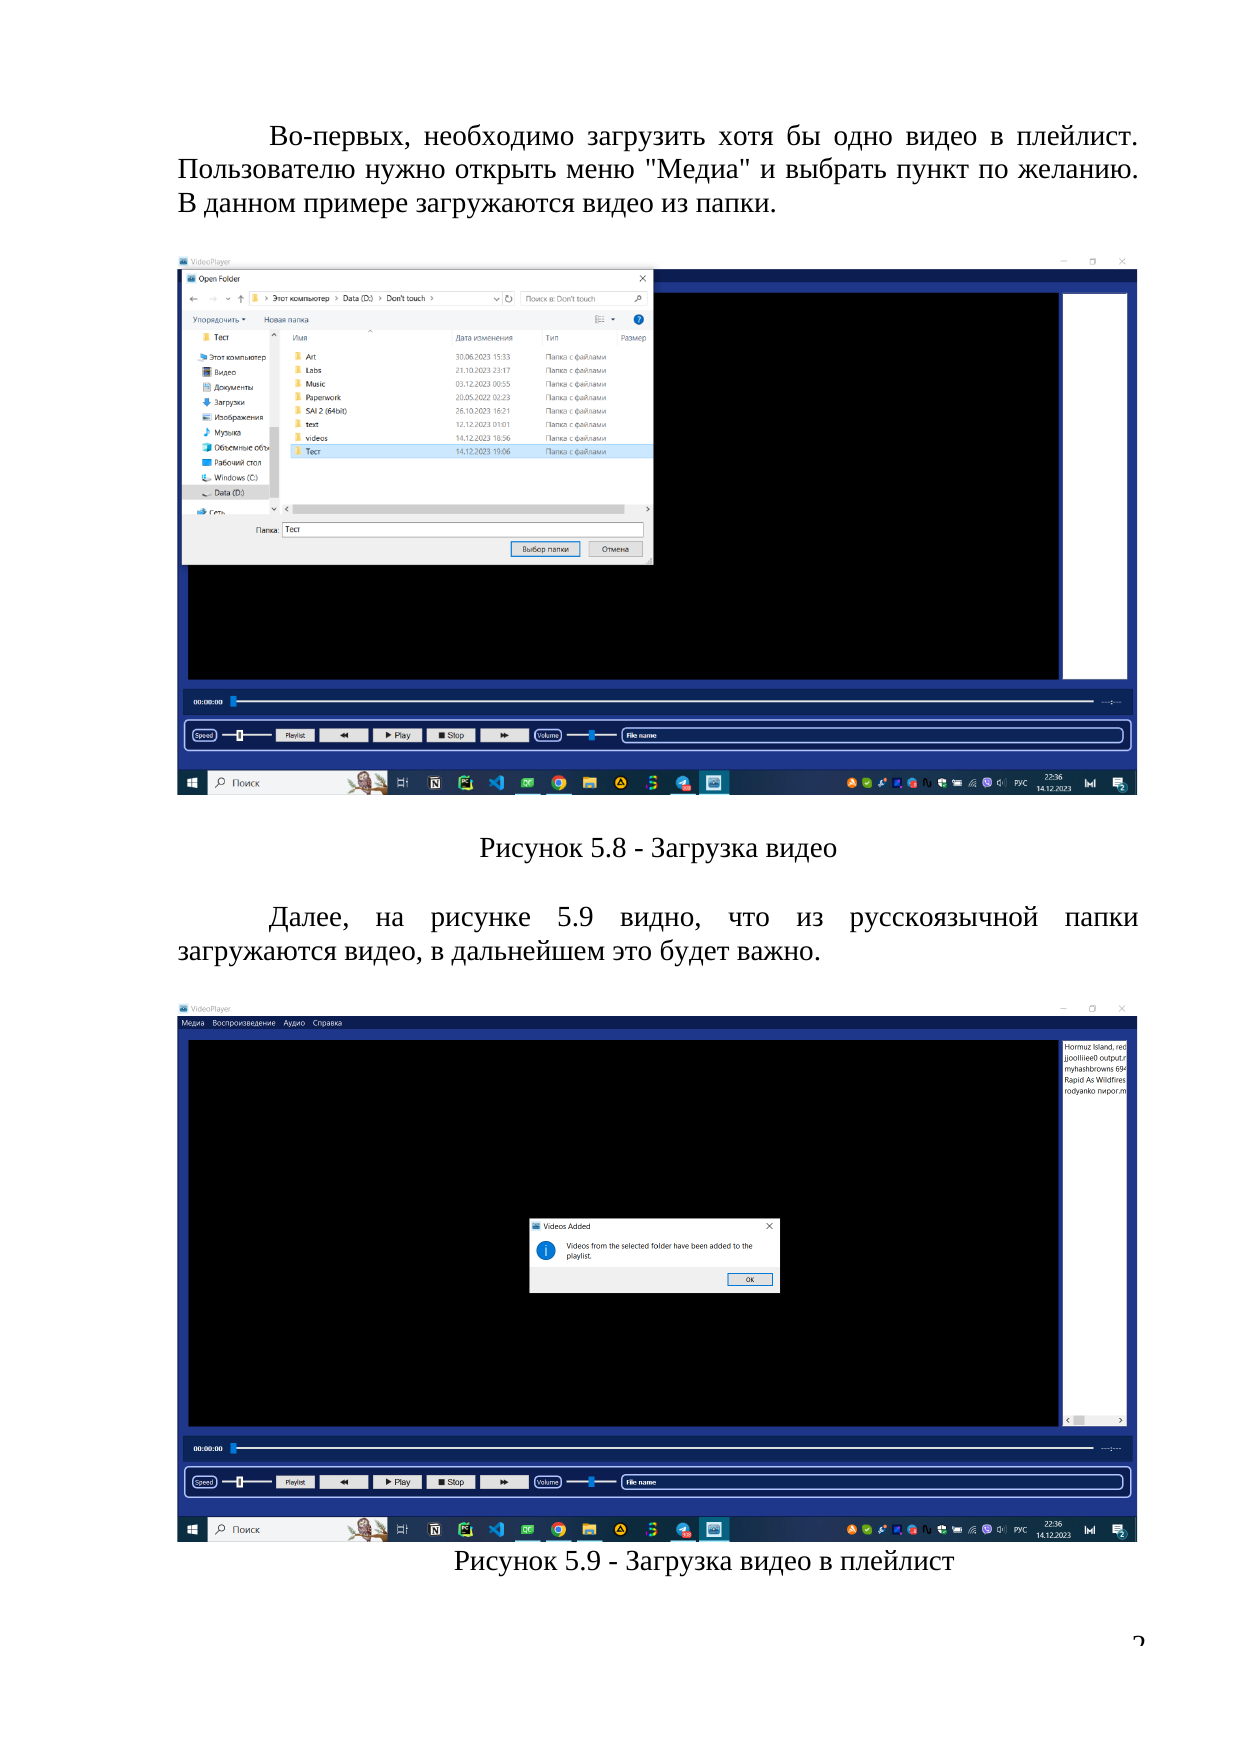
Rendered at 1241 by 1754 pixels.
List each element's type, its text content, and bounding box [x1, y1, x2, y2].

text Далее, на рисунке 5.9 видно, что из русскоязычной папки загружаются видео, в дальнейшем это будет важно. [177, 899, 1139, 966]
text Рисунок 5.9 - Загрузка видео в плейлист [177, 1543, 1139, 1576]
text Рисунок 5.8 - Загрузка видео [177, 830, 1139, 863]
picture [177, 254, 1138, 795]
picture [177, 1001, 1138, 1542]
text Во-первых, необходимо загрузить хотя бы одно видео в плейлист. Пользователю нужно открыть меню "Медиа" и выбрать пункт по желанию. В данном примере загружаются видео из папки. [177, 118, 1139, 219]
